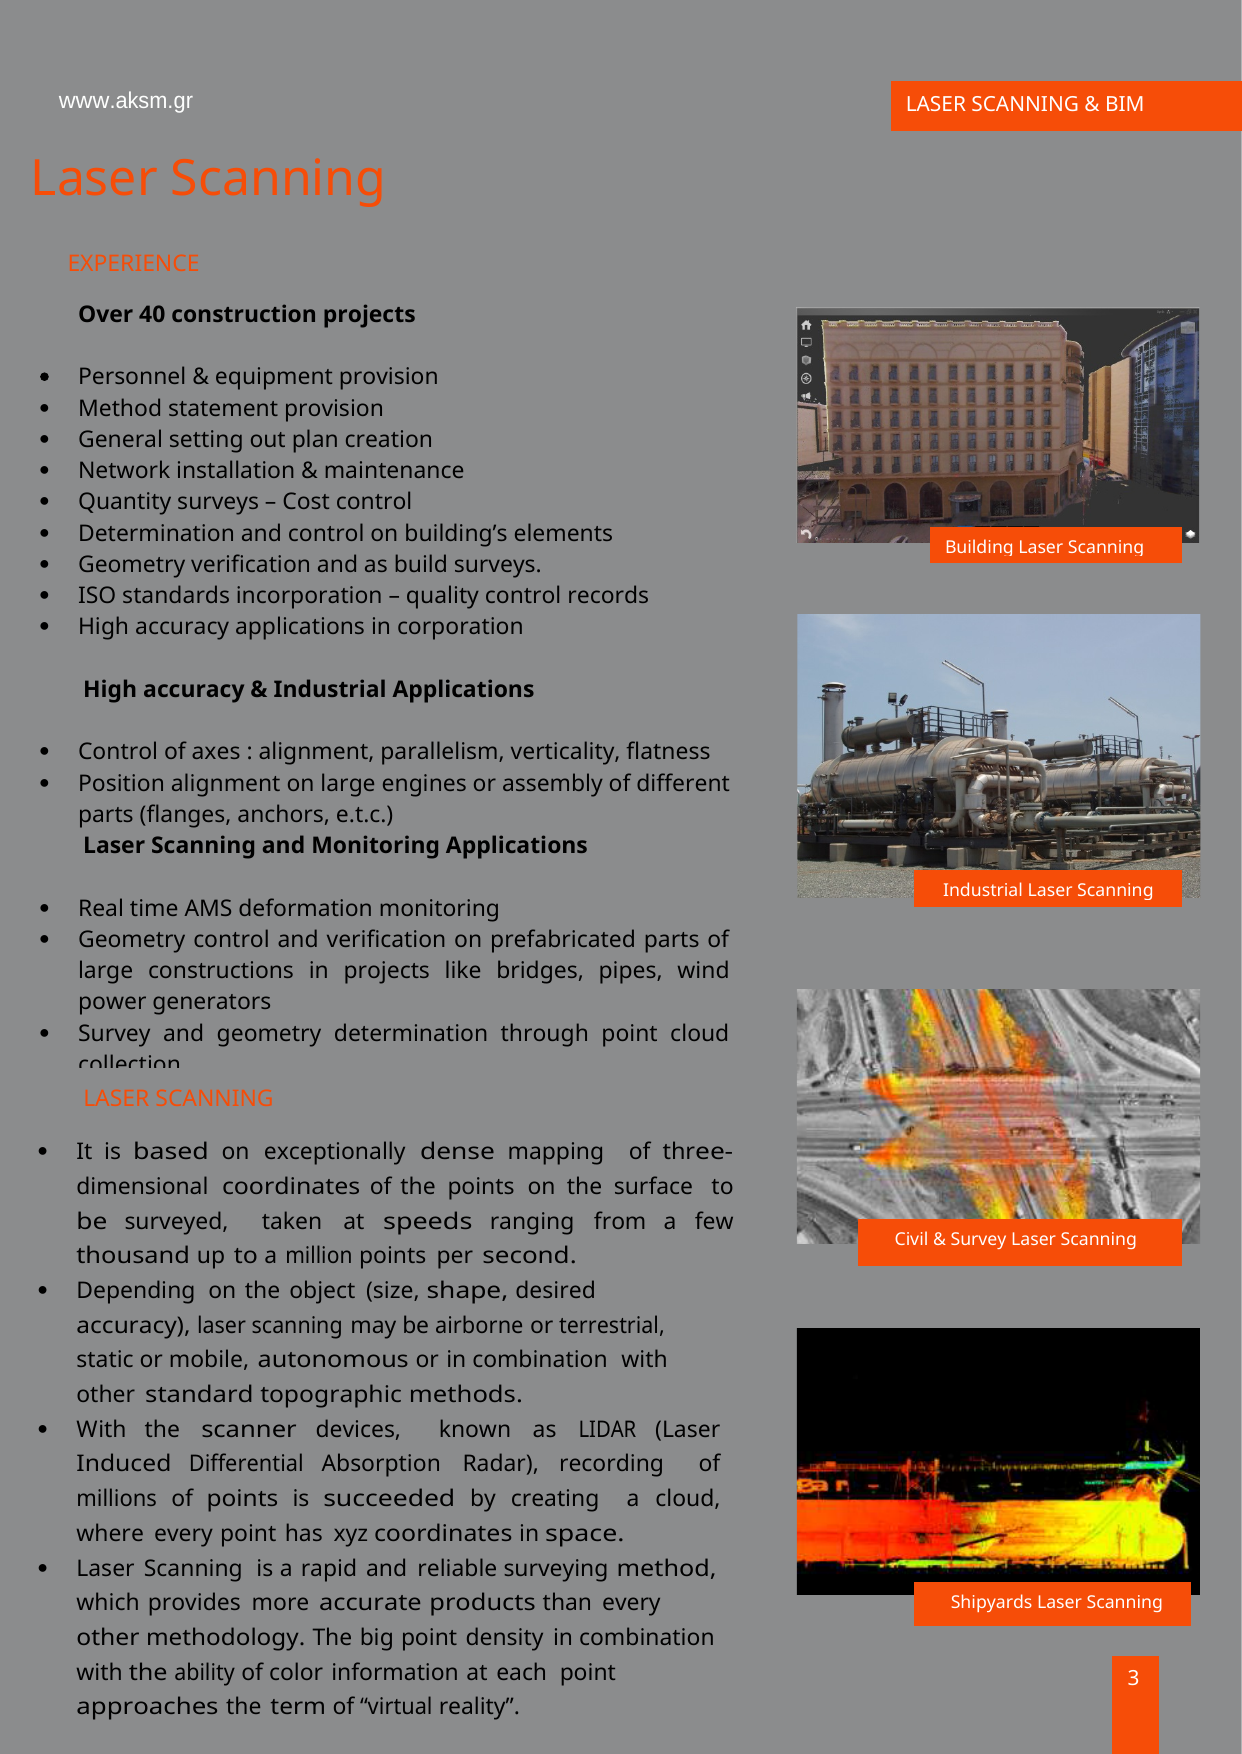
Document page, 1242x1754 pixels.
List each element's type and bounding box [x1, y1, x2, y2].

picture [797, 614, 1201, 898]
picture [796, 307, 1200, 543]
